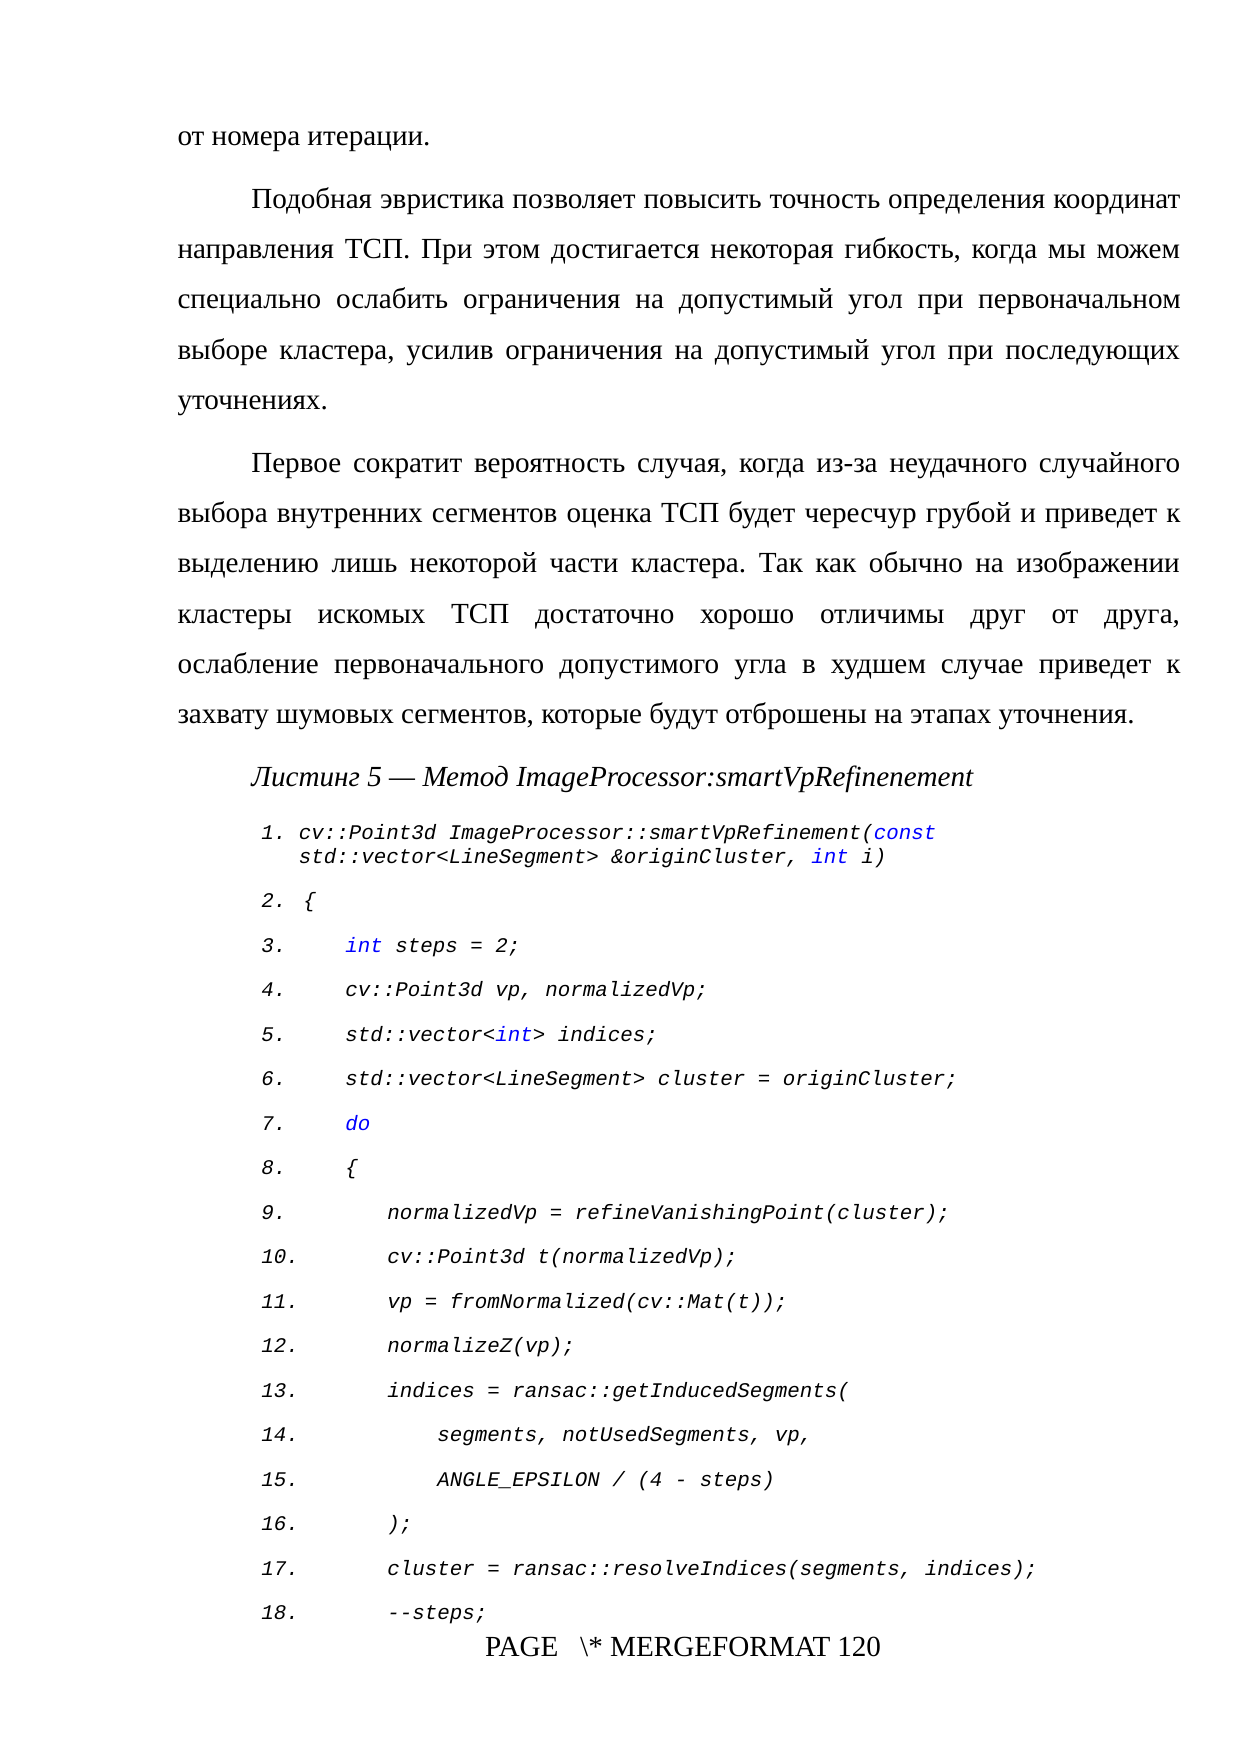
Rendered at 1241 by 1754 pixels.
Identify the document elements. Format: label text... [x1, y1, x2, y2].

list do [261, 1113, 1181, 1136]
list vp = fromNormalized(cv::Mat(t)); [261, 1291, 1181, 1314]
list ANGLE_EPSILON / (4 - steps) [261, 1468, 1181, 1492]
list ); [261, 1513, 1181, 1537]
list std::vector<LineSegment> cluster = originCluster; [261, 1068, 1181, 1092]
list { [261, 890, 1181, 914]
list { [261, 1157, 1181, 1181]
text Первое сократит вероятность случая, когда из-за неудачного случайного выбора внутренних сегментов оценка ТСП будет чересчур грубой и приведет к выделению лишь некоторой части кластера. Так как обычно на изображении кластеры искомых ТСП достаточно хорошо отличимы друг от друга, ослабление первоначального допустимого угла в худшем случае приведет к захвату шумовых сегментов, которые будут отброшены на этапах уточнения. [177, 445, 1181, 730]
list --steps; [261, 1602, 1181, 1626]
list indices = ransac::getInducedSegments( [261, 1379, 1181, 1403]
list int steps = 2; [261, 935, 1181, 958]
list cv::Point3d vp, normalizedVp; [261, 979, 1181, 1003]
text Подобная эвристика позволяет повысить точность определения координат направления ТСП. При этом достигается некоторая гибкость, когда мы можем специально ослабить ограничения на допустимый угол при первоначальном выборе кластера, усилив ограничения на допустимый угол при последующих уточнениях. [177, 181, 1181, 416]
list std::vector<int> indices; [261, 1024, 1181, 1047]
list segments, notUsedSegments, vp, [261, 1424, 1181, 1448]
text Листинг 5 — Метод ImageProcessor:smartVpRefinenement [177, 759, 1181, 793]
list cv::Point3d t(normalizedVp); [261, 1246, 1181, 1270]
list cv::Point3d ImageProcessor::smartVpRefinement(const std::vector<LineSegment> &originCluster, int i) [261, 822, 1181, 869]
list normalizedVp = refineVanishingPoint(cluster); [261, 1202, 1181, 1225]
list cluster = ransac::resolveIndices(segments, indices); [261, 1557, 1181, 1581]
list normalizeZ(vp); [261, 1335, 1181, 1359]
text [177, 118, 1181, 152]
